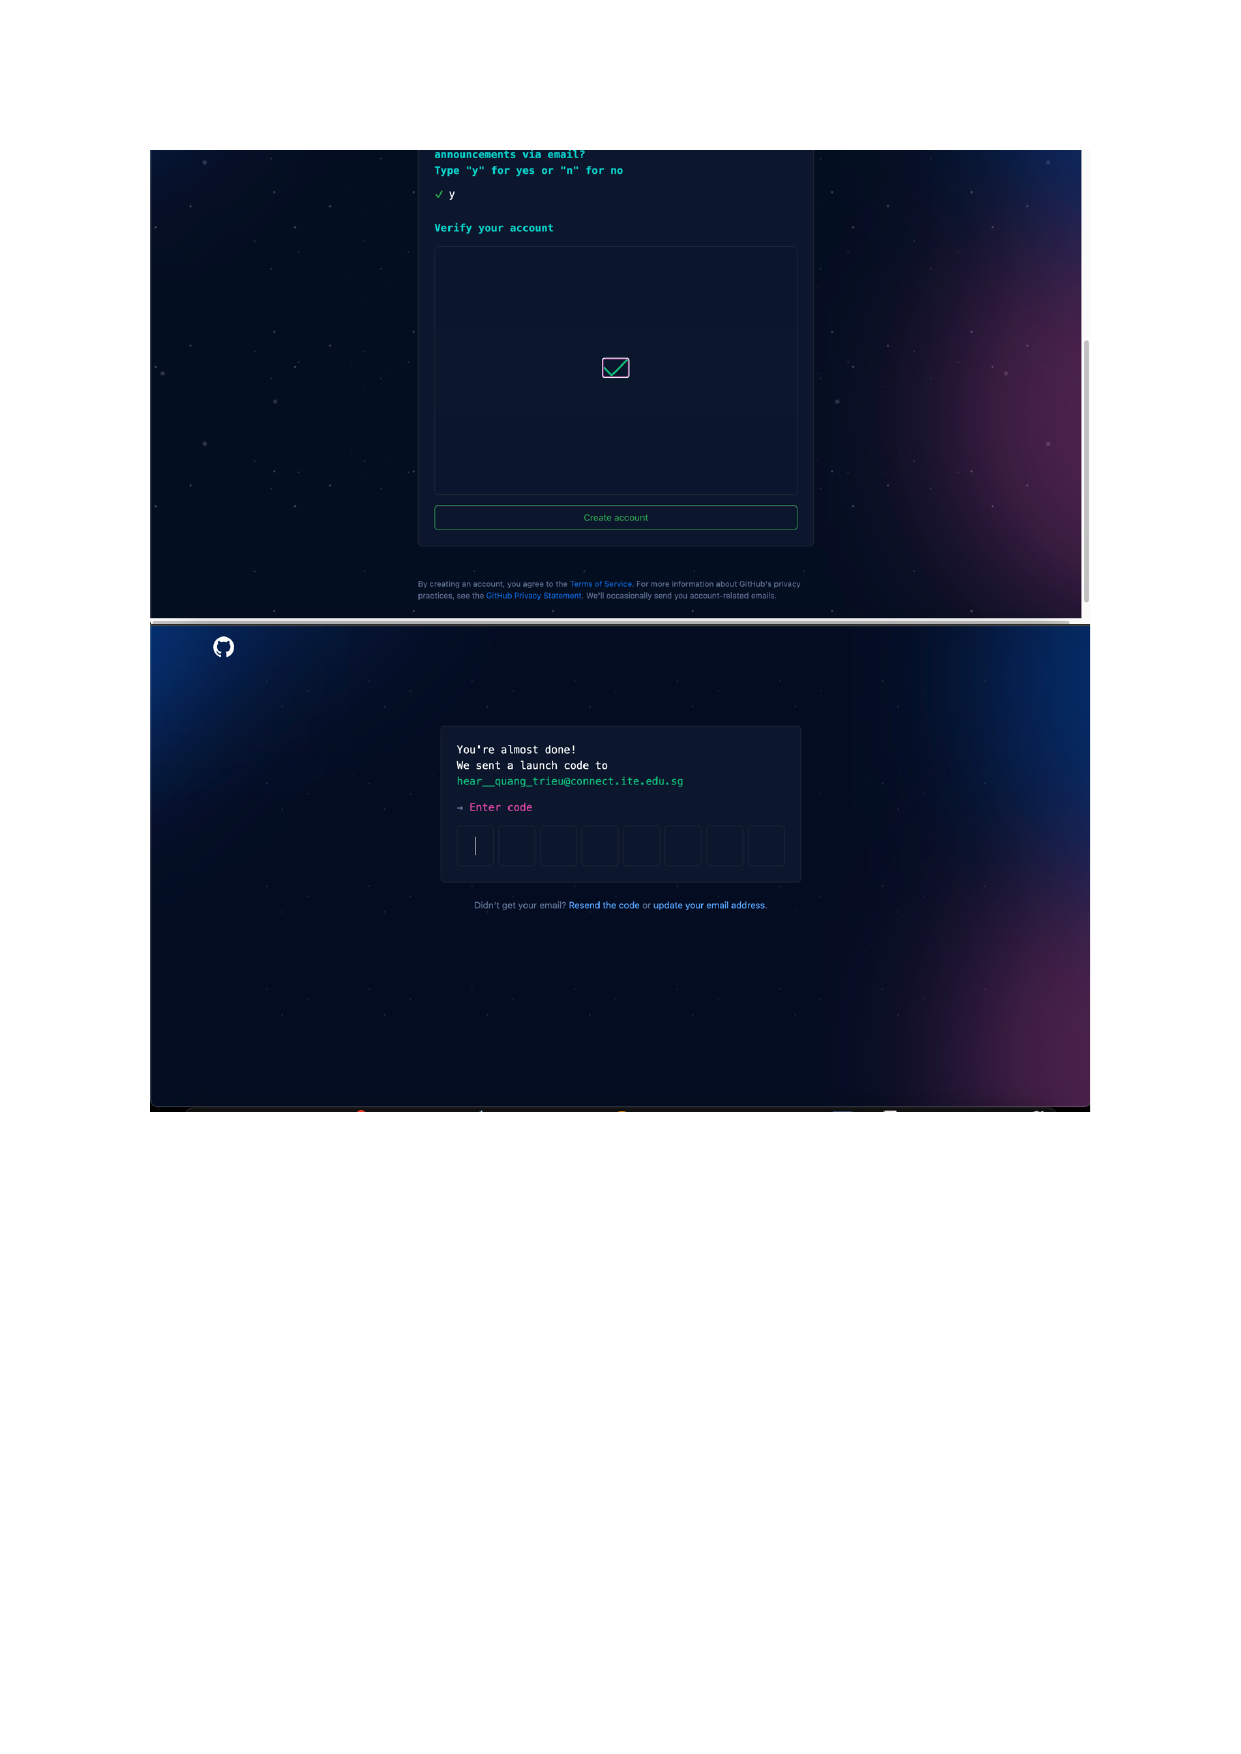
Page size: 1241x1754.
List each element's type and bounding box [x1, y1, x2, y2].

picture [150, 150, 1091, 1112]
